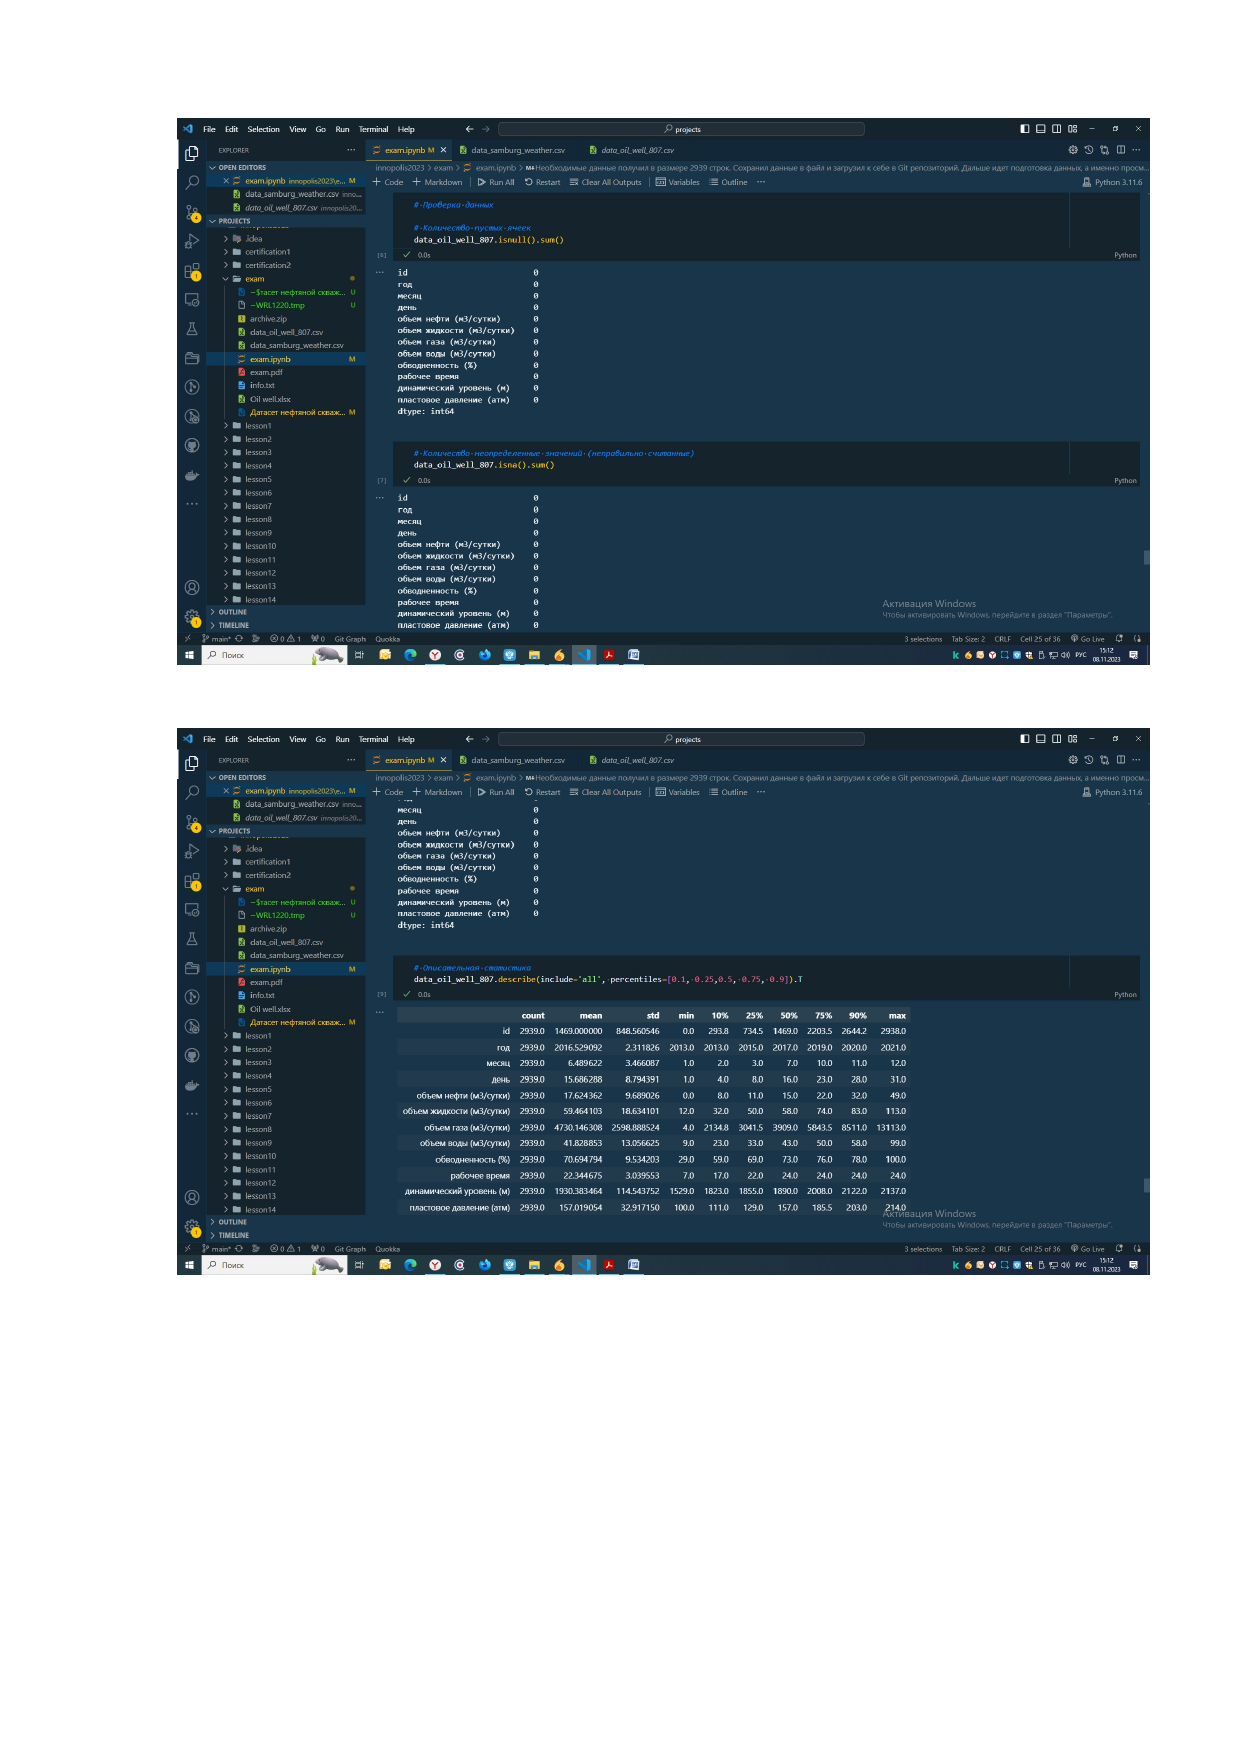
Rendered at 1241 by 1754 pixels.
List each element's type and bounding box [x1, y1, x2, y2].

picture [177, 728, 1150, 1275]
picture [177, 118, 1150, 665]
